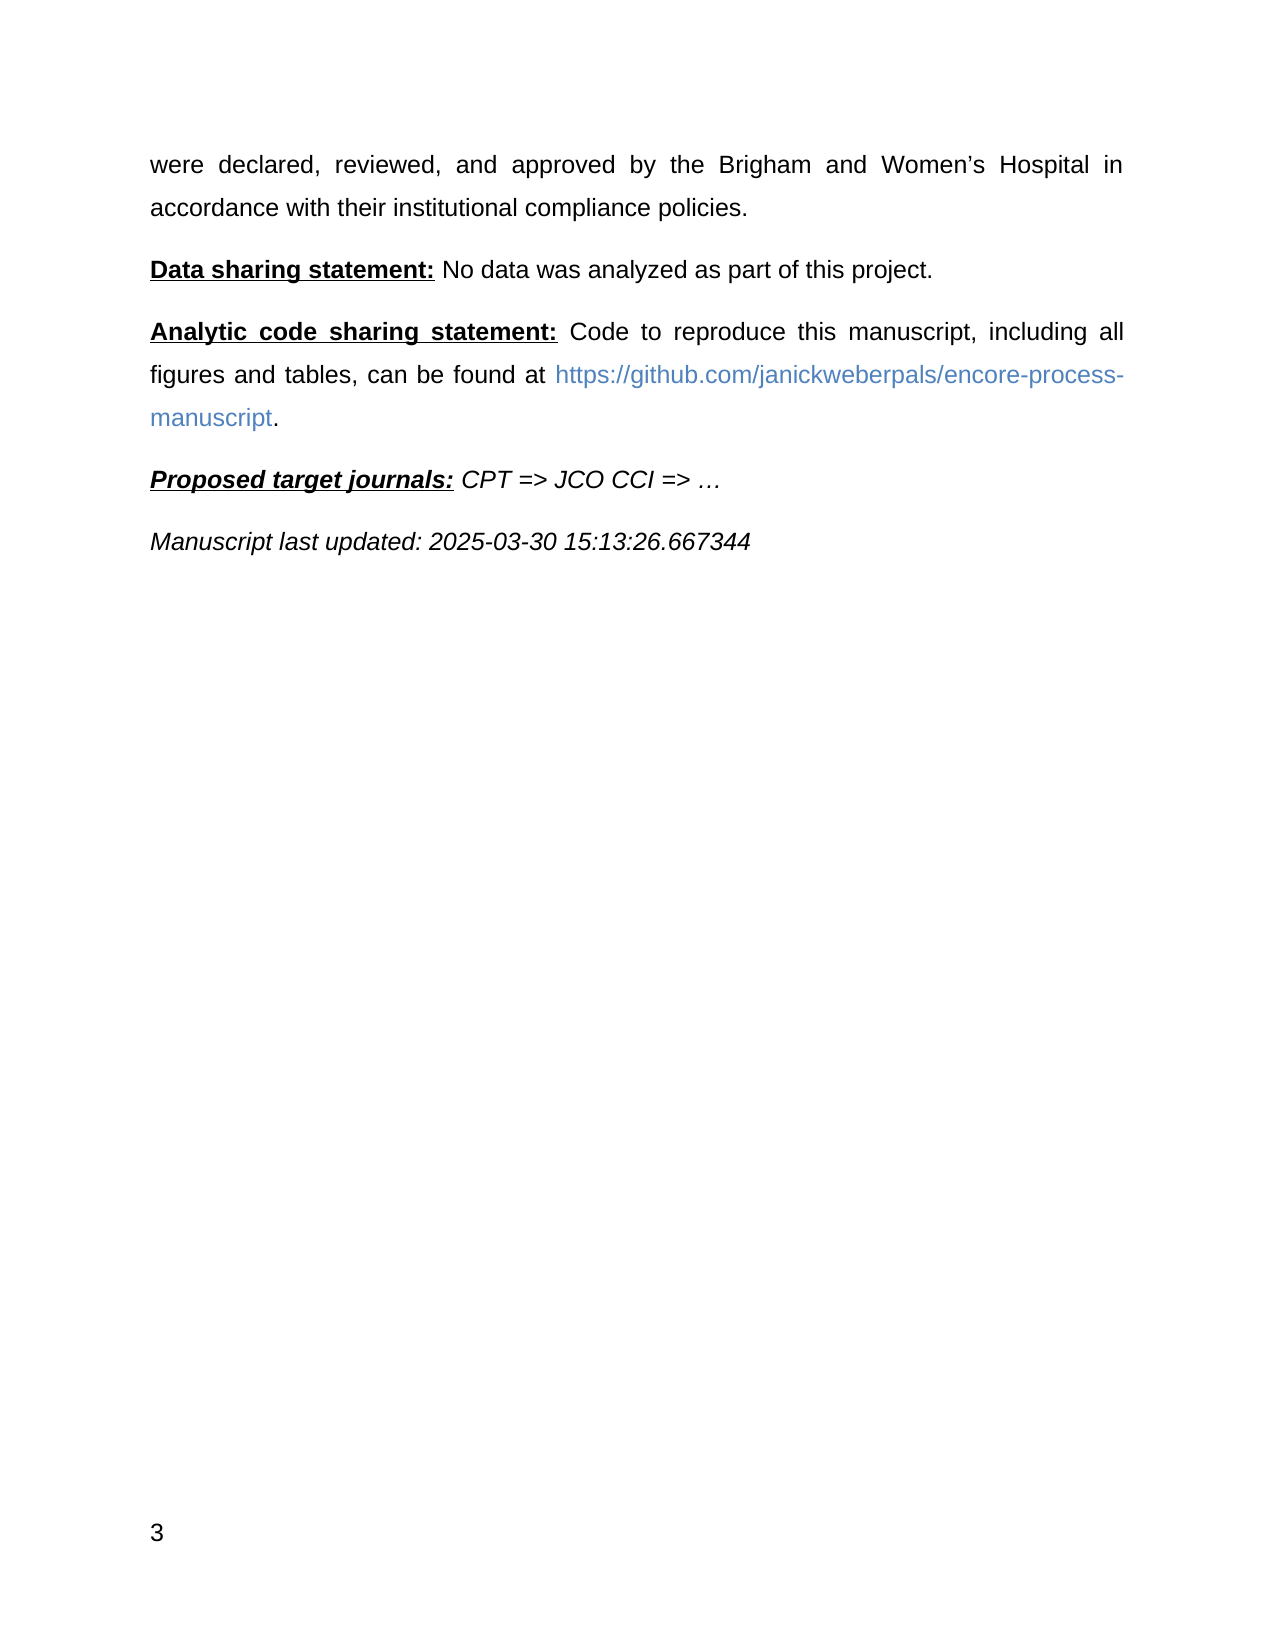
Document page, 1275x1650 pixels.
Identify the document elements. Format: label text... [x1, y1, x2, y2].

text Data sharing statement: No data was analyzed as part of this project. [150, 255, 1125, 284]
text Analytic code sharing statement: Code to reproduce this manuscript, including all figures and tables, can be found at https://github.com/janickweberpals/encore-process-manuscript. [150, 317, 1125, 432]
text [150, 150, 1125, 222]
text Proposed target journals: CPT => JCO CCI => … [150, 465, 1125, 494]
text Manuscript last updated: 2025-03-30 15:13:26.667344 [150, 527, 1125, 556]
